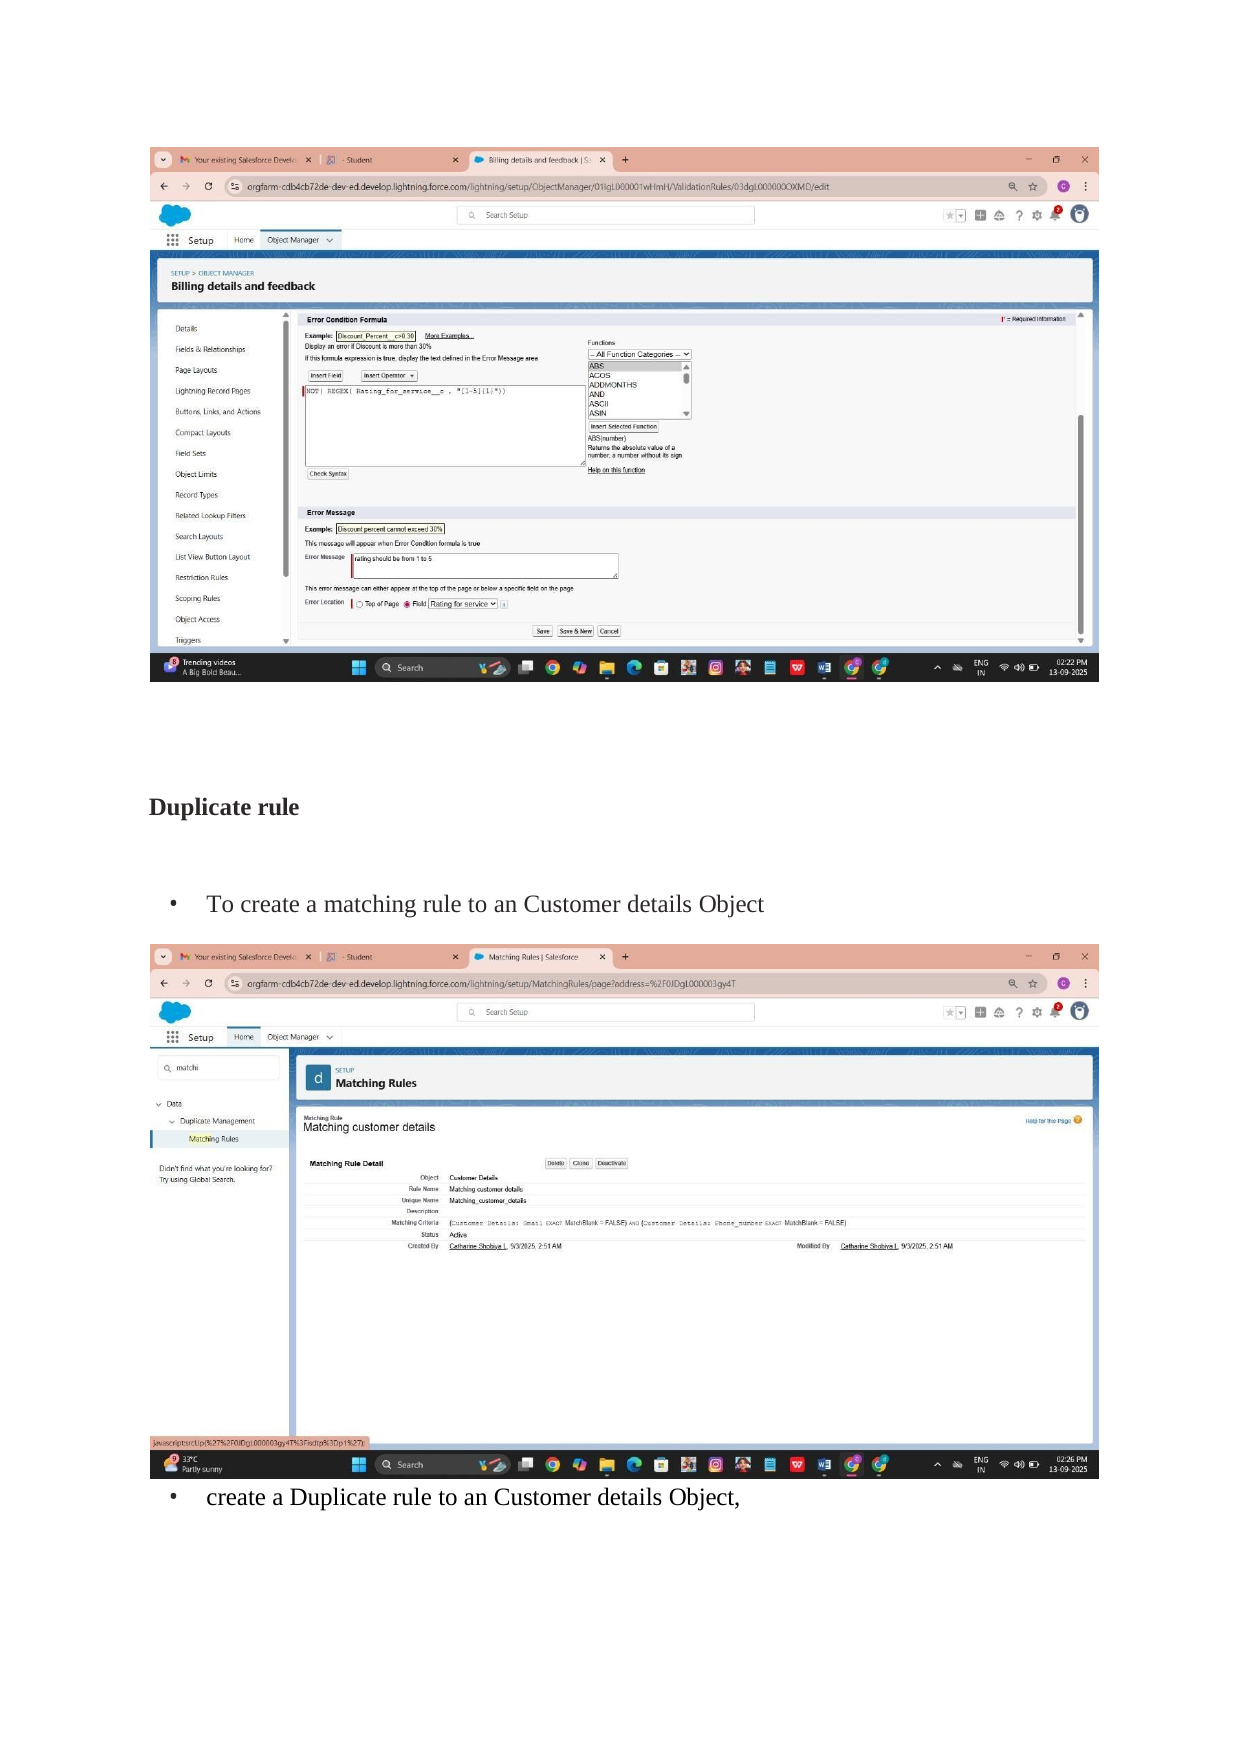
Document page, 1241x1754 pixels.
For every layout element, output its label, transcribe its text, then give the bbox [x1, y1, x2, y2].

subtitle Duplicate rule [148, 792, 1122, 821]
picture [150, 944, 169, 1479]
list To create a matching rule to an Customer details Object [169, 885, 1122, 919]
picture [150, 147, 1099, 682]
list create a Duplicate rule to an Customer details Object, [169, 942, 1122, 1512]
